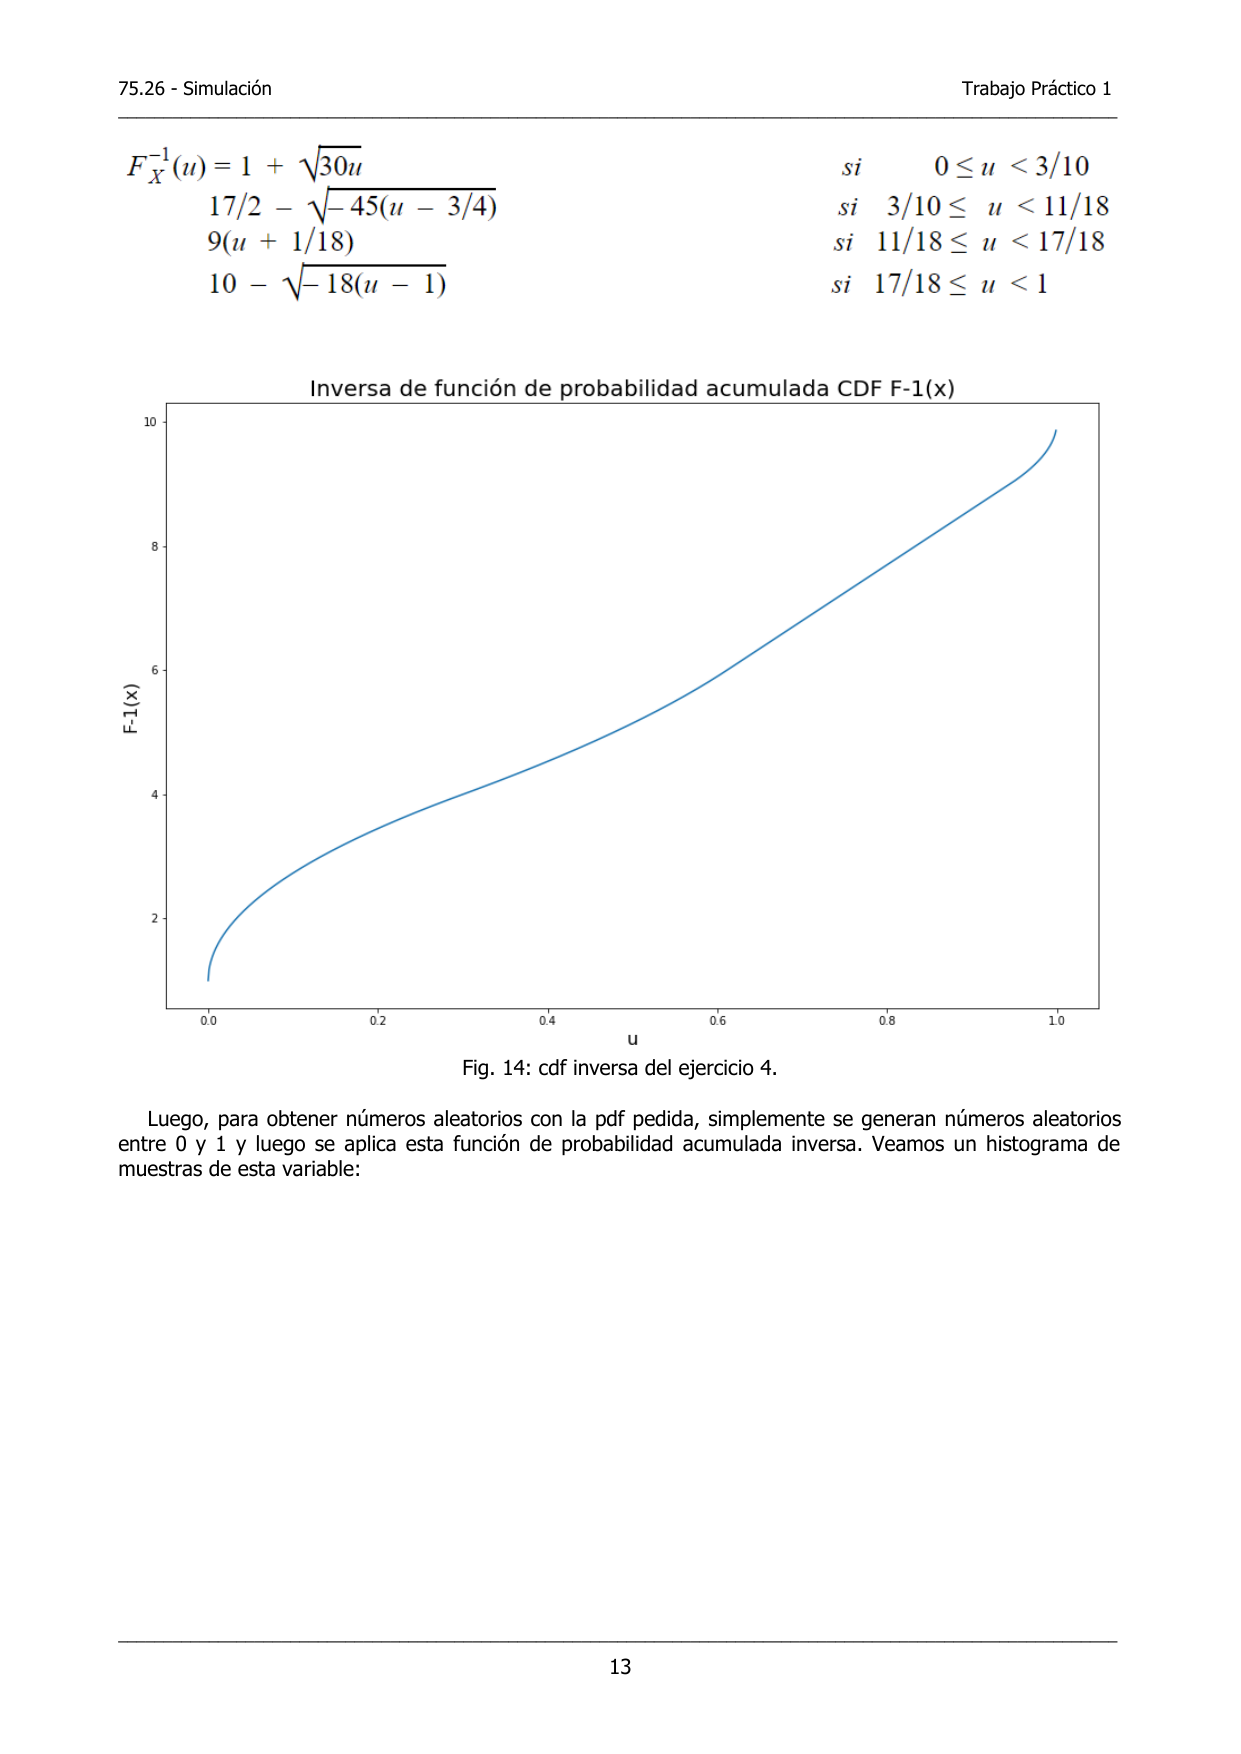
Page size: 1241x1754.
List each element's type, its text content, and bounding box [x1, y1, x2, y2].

picture [118, 375, 1123, 1055]
text Fig. 14: cdf inversa del ejercicio 4. [118, 1055, 1122, 1080]
picture [118, 140, 1123, 326]
text Luego, para obtener números aleatorios con la pdf pedida, simplemente se generan números aleatorios entre 0 y 1 y luego se aplica esta función de probabilidad acumulada inversa. Veamos un histograma de muestras de esta variable: [118, 1105, 1122, 1181]
